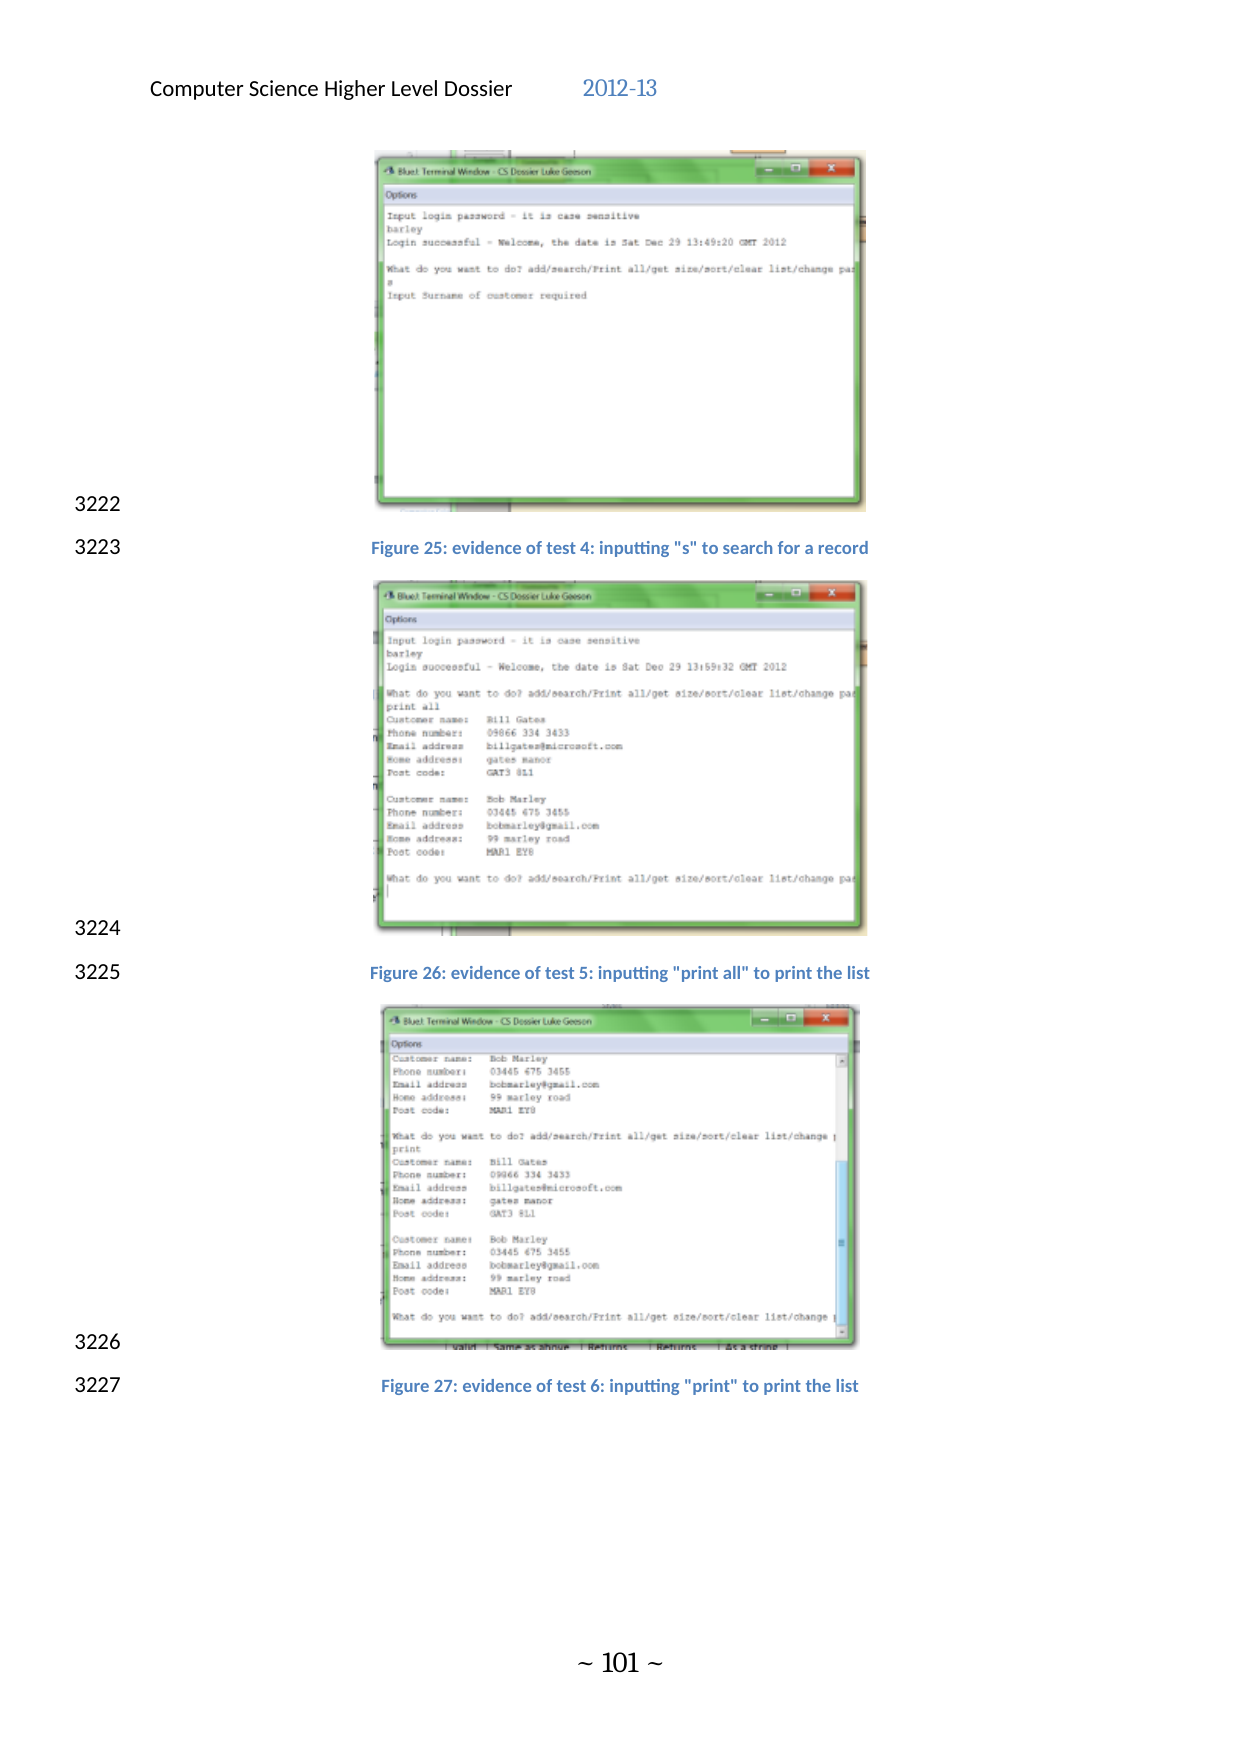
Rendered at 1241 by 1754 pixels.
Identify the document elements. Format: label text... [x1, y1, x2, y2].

picture [380, 1004, 860, 1350]
picture [373, 580, 868, 936]
picture [374, 150, 866, 512]
